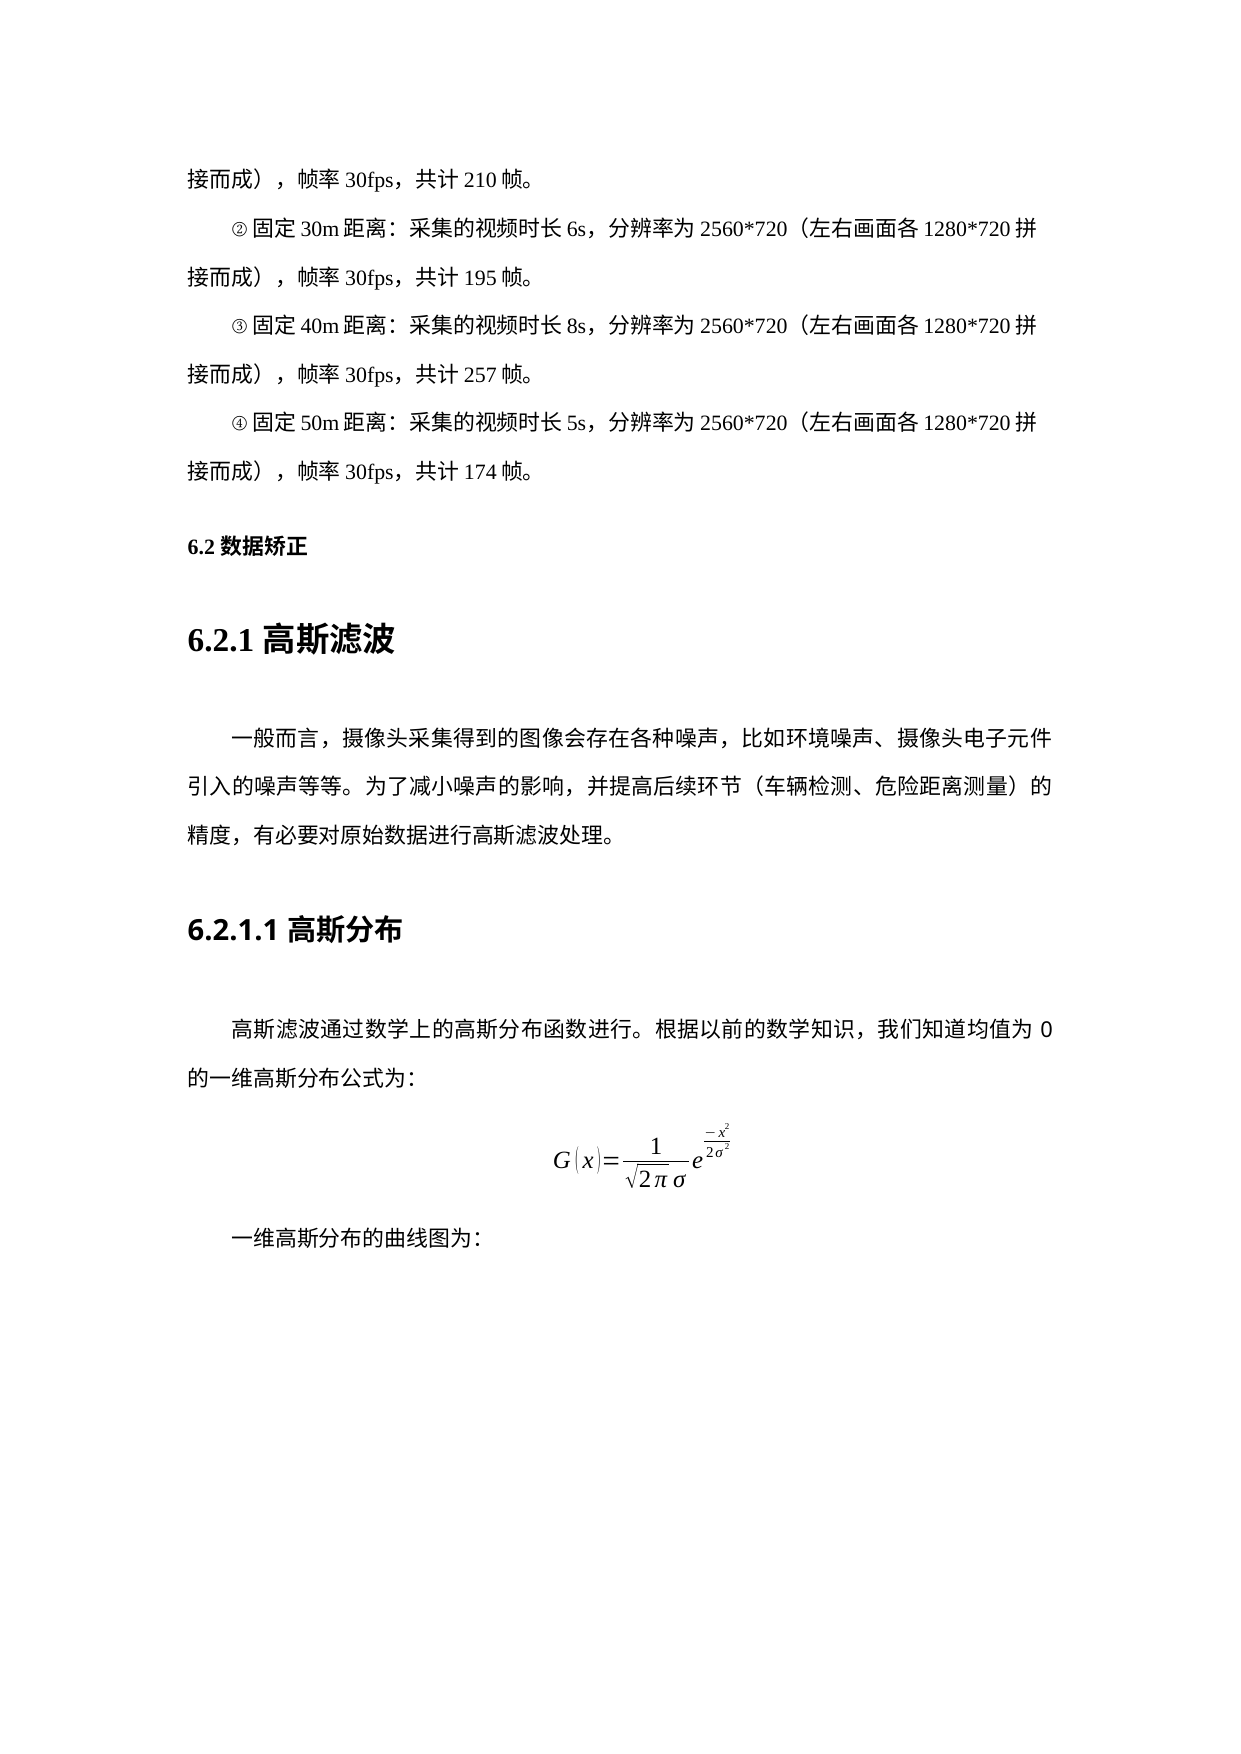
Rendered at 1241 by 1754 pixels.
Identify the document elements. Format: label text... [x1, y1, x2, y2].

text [187, 162, 1053, 194]
subtitle 6.2 数据矫正 [187, 529, 1053, 561]
text 一般而言，摄像头采集得到的图像会存在各种噪声，比如环境噪声、摄像头电子元件引入的噪声等等。为了减小噪声的影响，并提高后续环节（车辆检测、危险距离测量）的精度，有必要对原始数据进行高斯滤波处理。 [187, 720, 1053, 850]
text 一维高斯分布的曲线图为： [187, 1221, 1053, 1253]
subtitle 6.2.1 高斯滤波 [187, 604, 1053, 669]
text ③固定40m距离：采集的视频时长8s，分辨率为2560*720（左右画面各1280*720拼接而成），帧率30fps，共计257帧。 [187, 307, 1053, 389]
text ④固定50m距离：采集的视频时长5s，分辨率为2560*720（左右画面各1280*720拼接而成），帧率30fps，共计174帧。 [187, 404, 1053, 486]
text ②固定30m距离：采集的视频时长6s，分辨率为2560*720（左右画面各1280*720拼接而成），帧率30fps，共计195帧。 [187, 210, 1053, 292]
text 高斯滤波通过数学上的高斯分布函数进行。根据以前的数学知识，我们知道均值为0的一维高斯分布公式为： [187, 1012, 1053, 1093]
subtitle 6.2.1.1 高斯分布 [187, 895, 1053, 960]
